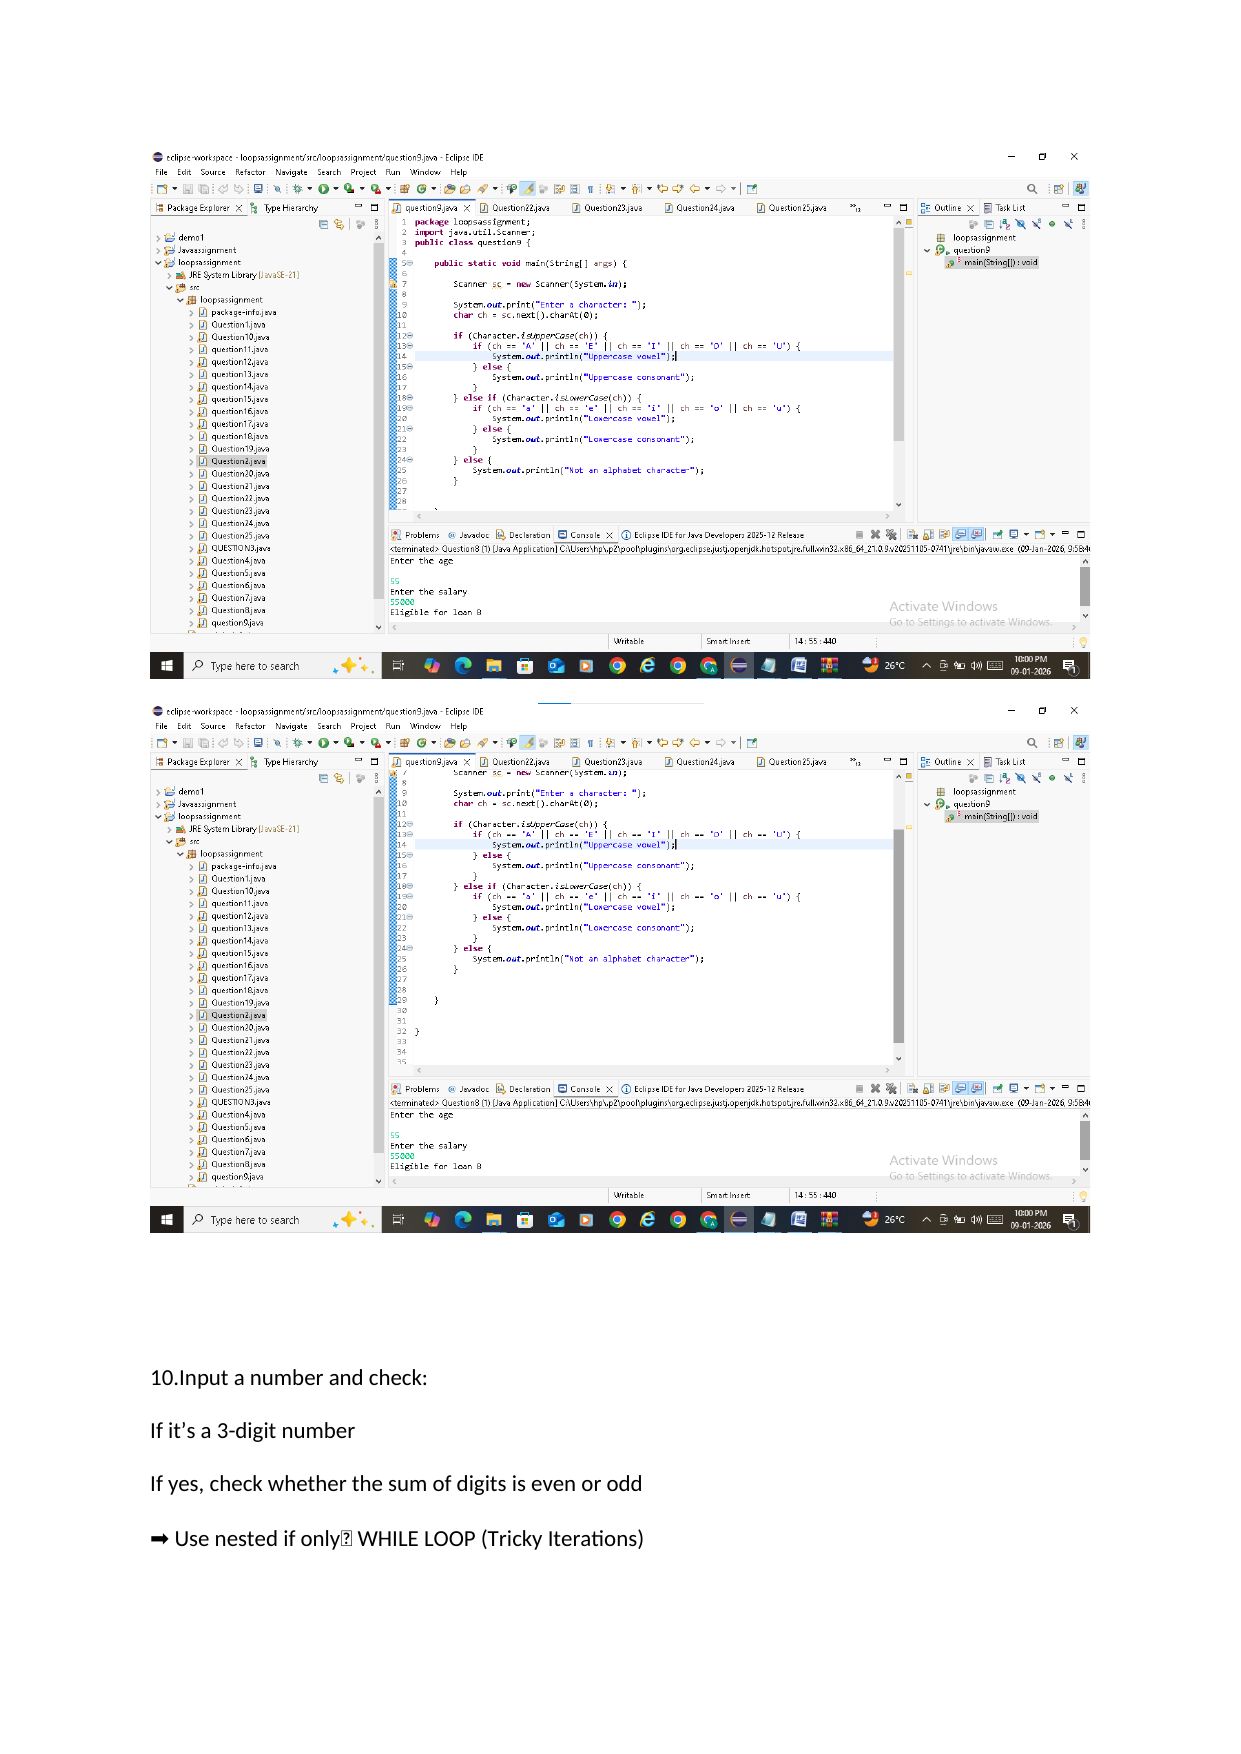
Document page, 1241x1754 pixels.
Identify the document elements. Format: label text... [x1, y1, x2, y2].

text 10.Input a number and check: [150, 1363, 1090, 1391]
text If it’s a 3-digit number [150, 1416, 1090, 1444]
text ➡️ Use nested if only🔹 WHILE LOOP (Tricky Iterations) [150, 1522, 1090, 1554]
picture [150, 150, 1091, 679]
picture [150, 703, 1091, 1233]
text If yes, check whether the sum of digits is even or odd [150, 1469, 1090, 1497]
